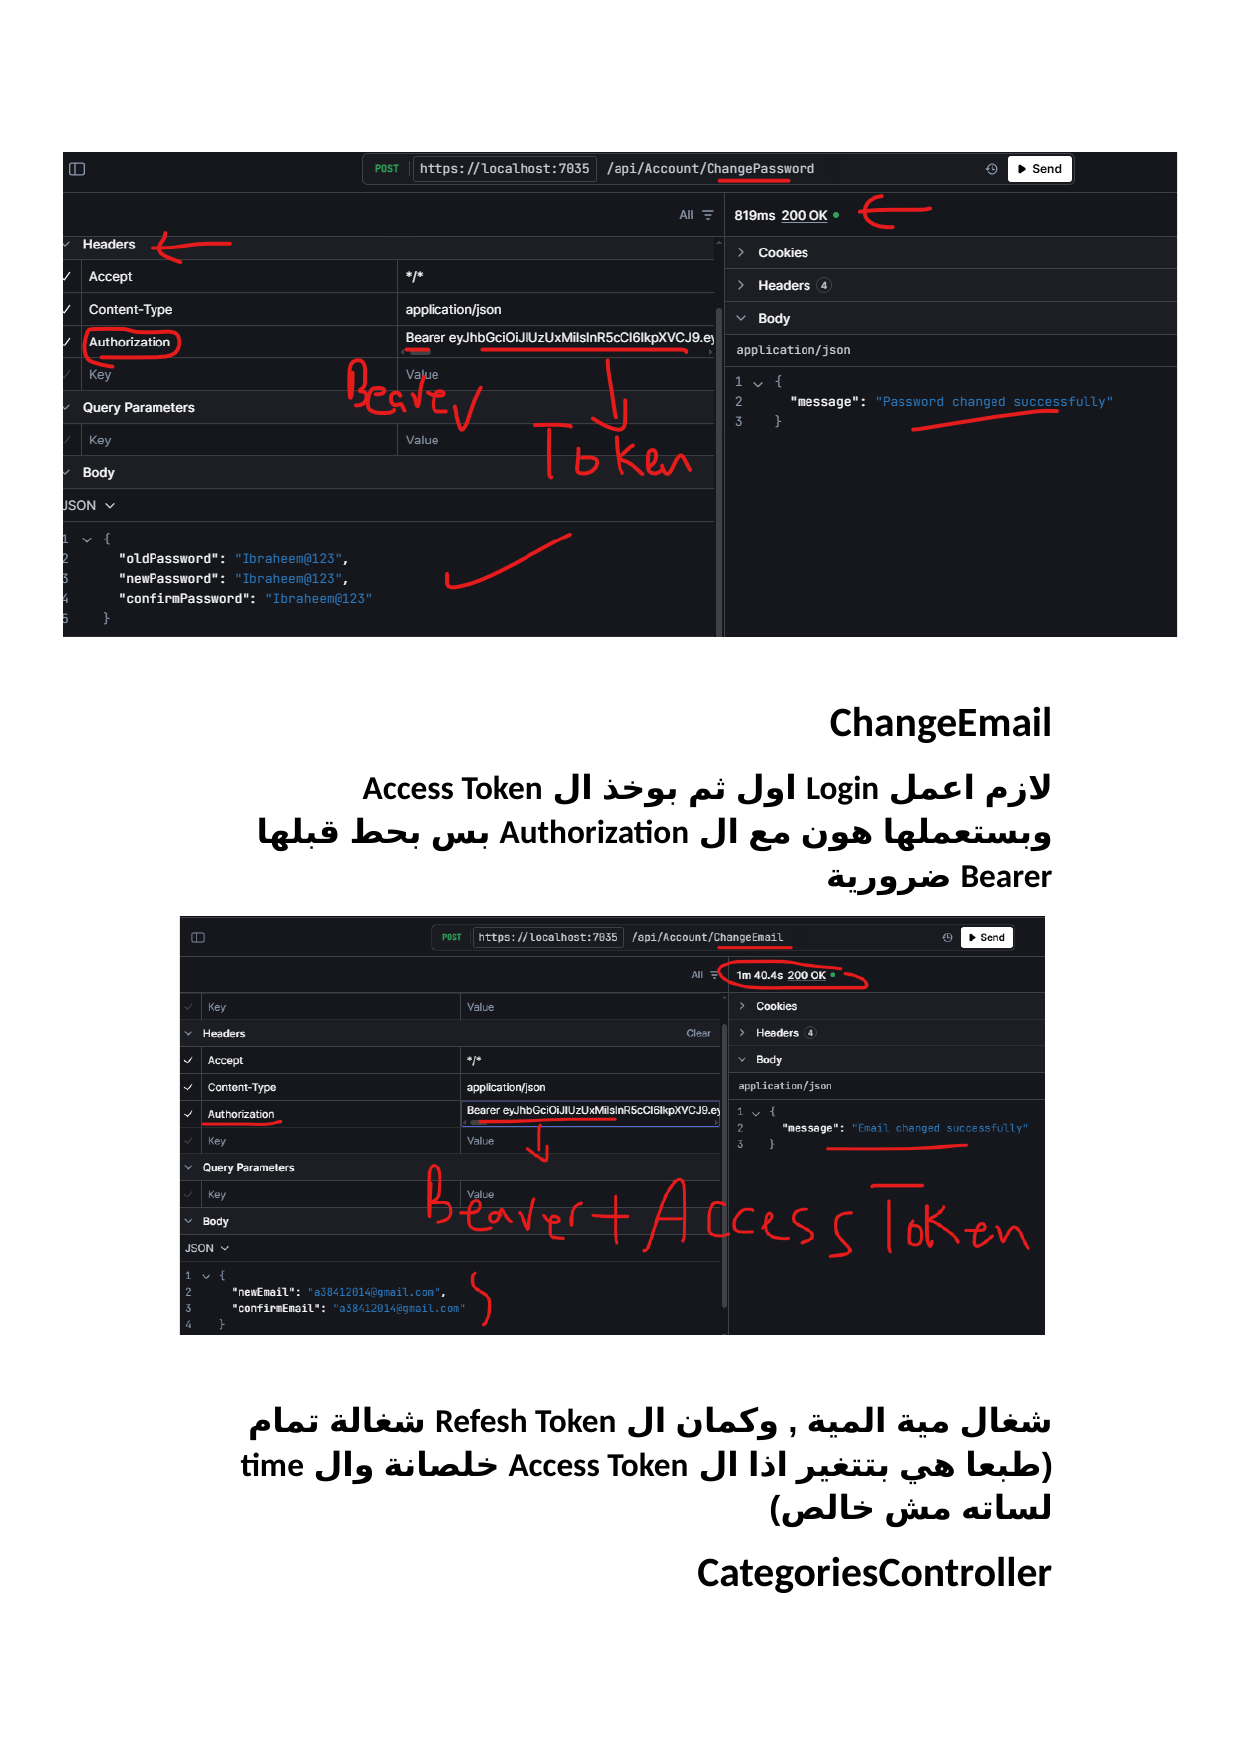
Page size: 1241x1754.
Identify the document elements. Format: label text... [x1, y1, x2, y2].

text CategoriesController [187, 1546, 1053, 1597]
picture [63, 152, 1178, 637]
text ChangeEmail [187, 696, 1053, 746]
picture [179, 916, 1045, 1335]
text لازم اعمل Login اول ثم بوخذ ال Access Token وبستعملها هون مع ال Authorization بس بحط قبلها Bearer ضرورية [187, 767, 1053, 896]
text شغال مية المية , وكمان ال Refesh Token شغالة تمام (طبعا هي بتتغير اذا ال Access Token خلصانة وال time لساته مش خالص) [187, 1401, 1053, 1526]
